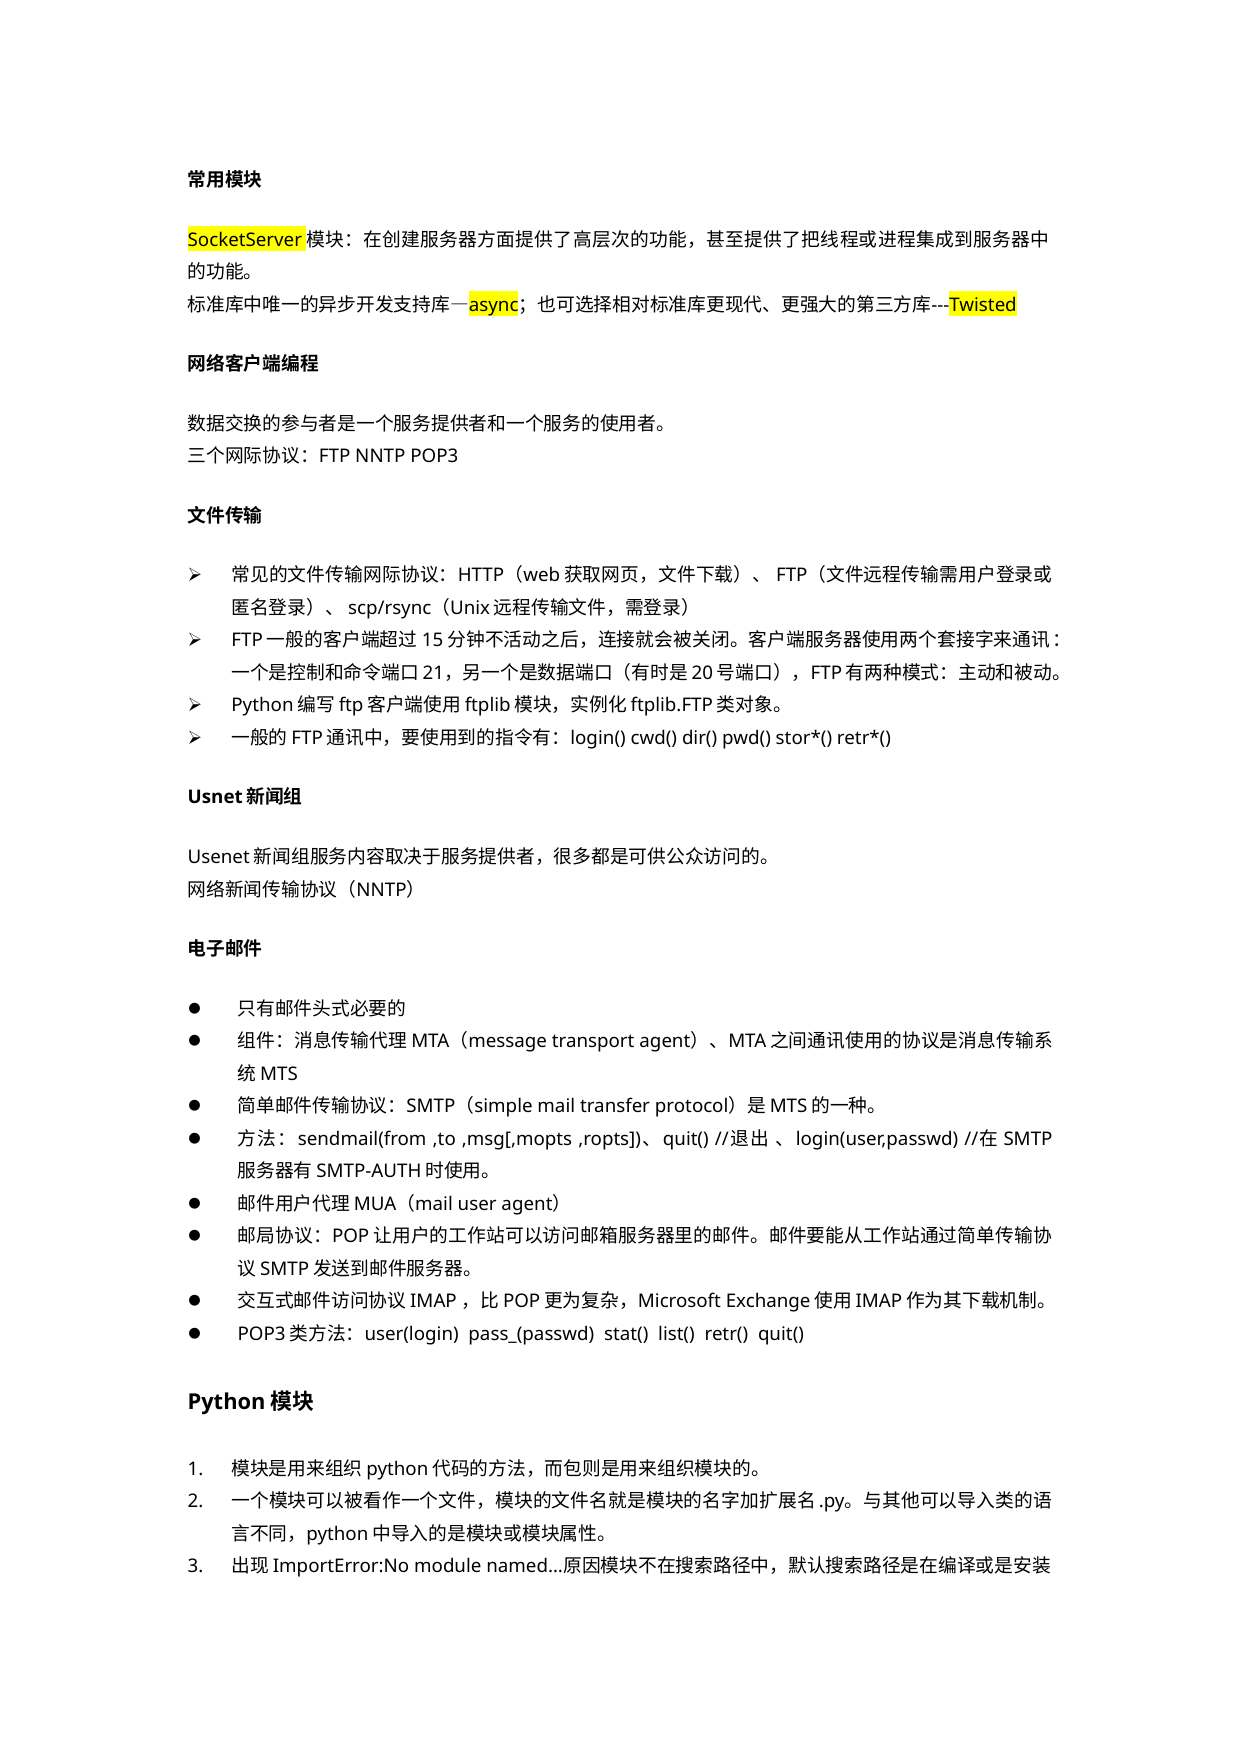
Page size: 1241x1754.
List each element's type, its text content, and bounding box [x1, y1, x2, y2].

subtitle Python模块 [187, 1384, 1053, 1416]
list 交互式邮件访问协议IMAP ，比POP更为复杂，Microsoft Exchange使用IMAP作为其下载机制。 [187, 1283, 1053, 1316]
text 标准库中唯一的异步开发支持库—async；也可选择相对标准库更现代、更强大的第三方库---Twisted [187, 287, 1053, 319]
subtitle Usnet新闻组 [187, 779, 1053, 812]
subtitle 文件传输 [187, 498, 1053, 530]
subtitle 常用模块 [187, 162, 1053, 194]
list 模块是用来组织python代码的方法，而包则是用来组织模块的。 [187, 1451, 1053, 1483]
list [187, 1548, 1053, 1581]
list 组件：消息传输代理MTA（message transport agent）、MTA之间通讯使用的协议是消息传输系统MTS [187, 1023, 1053, 1088]
list 常见的文件传输网际协议：HTTP（web获取网页，文件下载）、 FTP（文件远程传输需用户登录或匿名登录）、 scp/rsync（Unix远程传输文件，需登录） [187, 557, 1053, 622]
subtitle 电子邮件 [187, 931, 1053, 964]
list Python编写ftp客户端使用ftplib模块，实例化ftplib.FTP类对象。 [187, 687, 1053, 720]
text 网络新闻传输协议（NNTP） [187, 872, 1053, 904]
list 只有邮件头式必要的 [187, 991, 1053, 1023]
text Usenet新闻组服务内容取决于服务提供者，很多都是可供公众访问的。 [187, 839, 1053, 872]
list 一般的FTP通讯中，要使用到的指令有：login() cwd() dir() pwd() stor*() retr*() [187, 720, 1053, 752]
list FTP一般的客户端超过15分钟不活动之后，连接就会被关闭。客户端服务器使用两个套接字来通讯：一个是控制和命令端口21，另一个是数据端口（有时是20号端口），FTP有两种模式：主动和被动。 [187, 622, 1053, 687]
list 邮局协议：POP让用户的工作站可以访问邮箱服务器里的邮件。邮件要能从工作站通过简单传输协议SMTP发送到邮件服务器。 [187, 1218, 1053, 1283]
text 三个网际协议：FTP NNTP POP3 [187, 438, 1053, 471]
subtitle 网络客户端编程 [187, 346, 1053, 379]
list 一个模块可以被看作一个文件，模块的文件名就是模块的名字加扩展名.py。与其他可以导入类的语言不同，python中导入的是模块或模块属性。 [187, 1483, 1053, 1548]
text SocketServer模块：在创建服务器方面提供了高层次的功能，甚至提供了把线程或进程集成到服务器中的功能。 [187, 222, 1053, 287]
list 方法：sendmail(from ,to ,msg[,mopts ,ropts])、quit() //退出 、login(user,passwd) //在SMTP服务器有SMTP-AUTH时使用。 [187, 1121, 1053, 1186]
list 邮件用户代理MUA（mail user agent） [187, 1186, 1053, 1218]
list 简单邮件传输协议：SMTP（simple mail transfer protocol）是MTS的一种。 [187, 1088, 1053, 1121]
list POP3类方法：user(login) pass_(passwd) stat() list() retr() quit() [187, 1316, 1053, 1348]
text 数据交换的参与者是一个服务提供者和一个服务的使用者。 [187, 406, 1053, 438]
